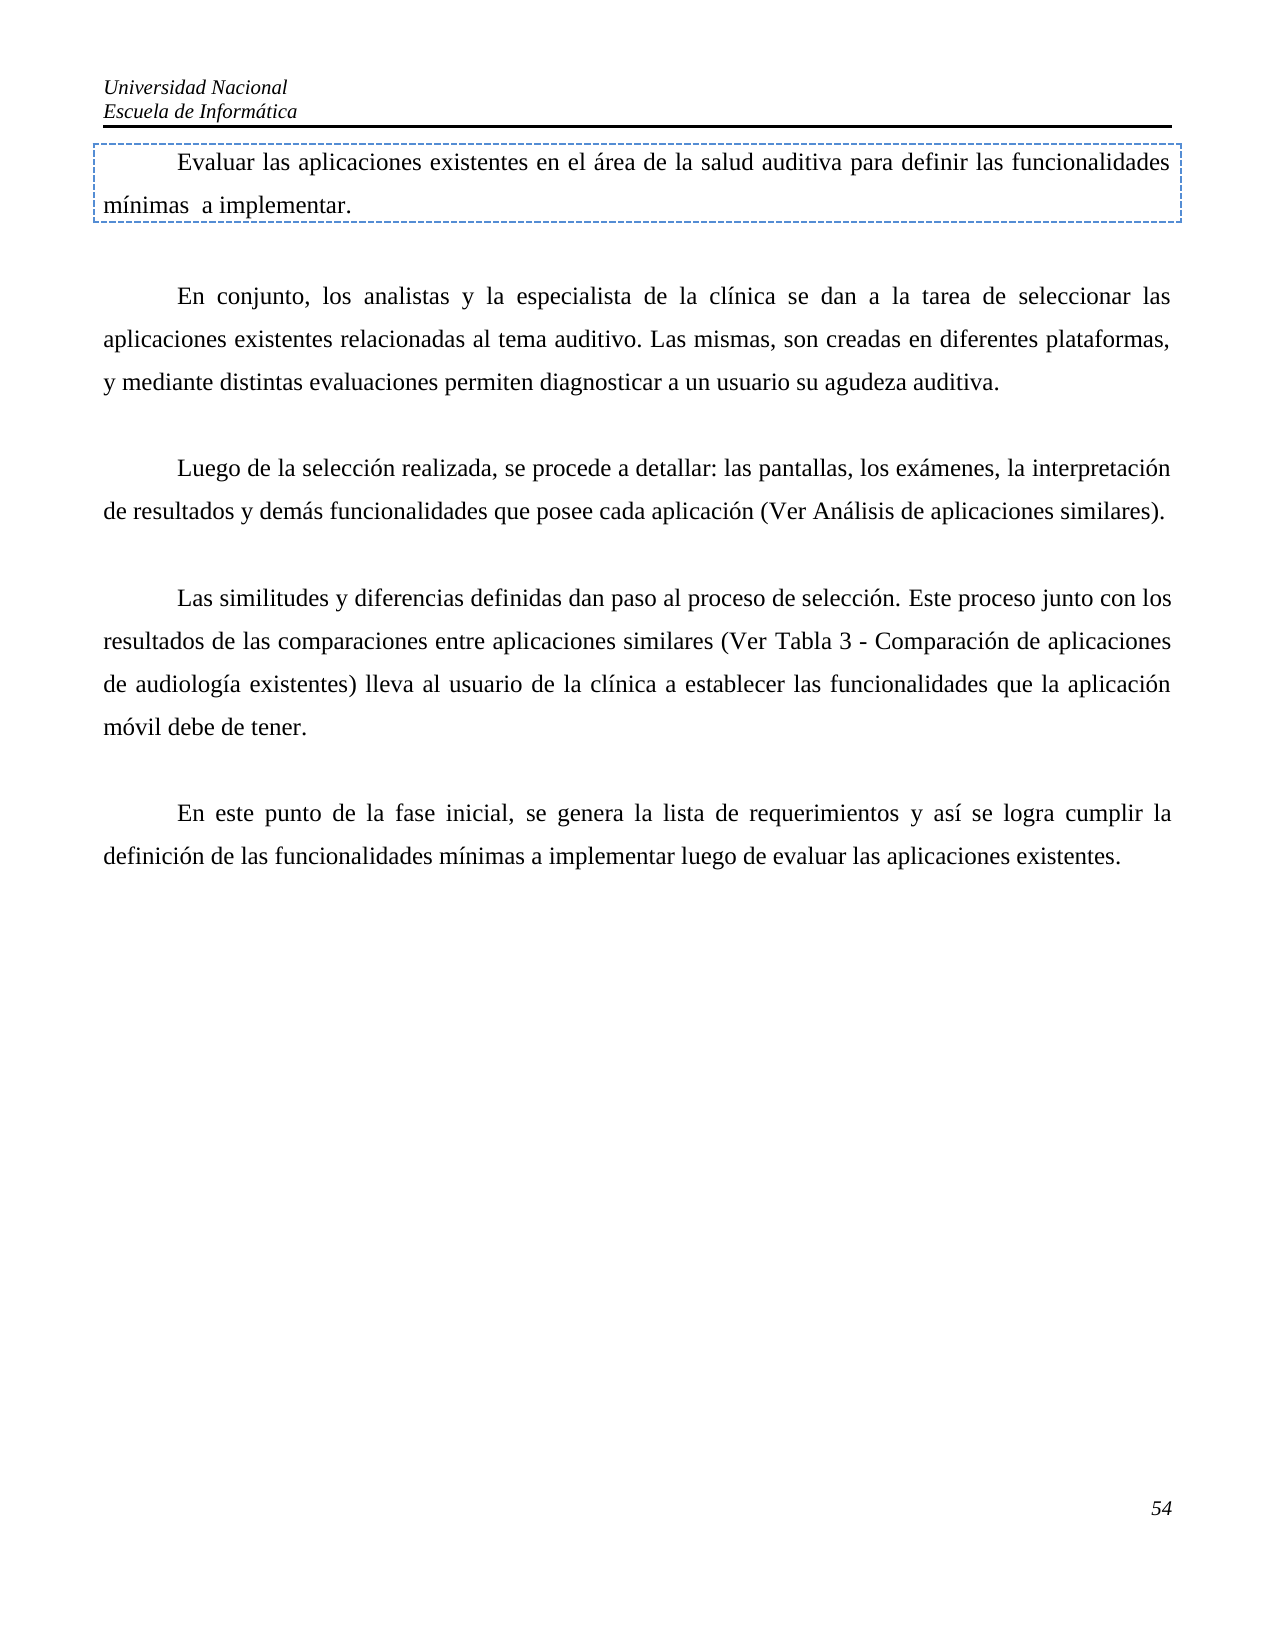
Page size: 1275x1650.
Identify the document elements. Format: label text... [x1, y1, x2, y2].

text Evaluar las aplicaciones existentes en el área de la salud auditiva para definir las funcionalidades mínimas a implementar. [93, 143, 1182, 223]
text Las similitudes y diferencias definidas dan paso al proceso de selección. Este proceso junto con los resultados de las comparaciones entre aplicaciones similares (Ver Tabla 3 - Comparación de aplicaciones de audiología existentes) lleva al usuario de la clínica a establecer las funcionalidades que la aplicación móvil debe de tener. [103, 583, 1172, 741]
text Luego de la selección realizada, se procede a detallar: las pantallas, los exámenes, la interpretación de resultados y demás funcionalidades que posee cada aplicación (Ver Análisis de aplicaciones similares). [103, 453, 1172, 525]
text En este punto de la fase inicial, se genera la lista de requerimientos y así se logra cumplir la definición de las funcionalidades mínimas a implementar luego de evaluar las aplicaciones existentes. [103, 798, 1172, 870]
text En conjunto, los analistas y la especialista de la clínica se dan a la tarea de seleccionar las aplicaciones existentes relacionadas al tema auditivo. Las mismas, son creadas en diferentes plataformas, y mediante distintas evaluaciones permiten diagnosticar a un usuario su agudeza auditiva. [103, 281, 1172, 396]
